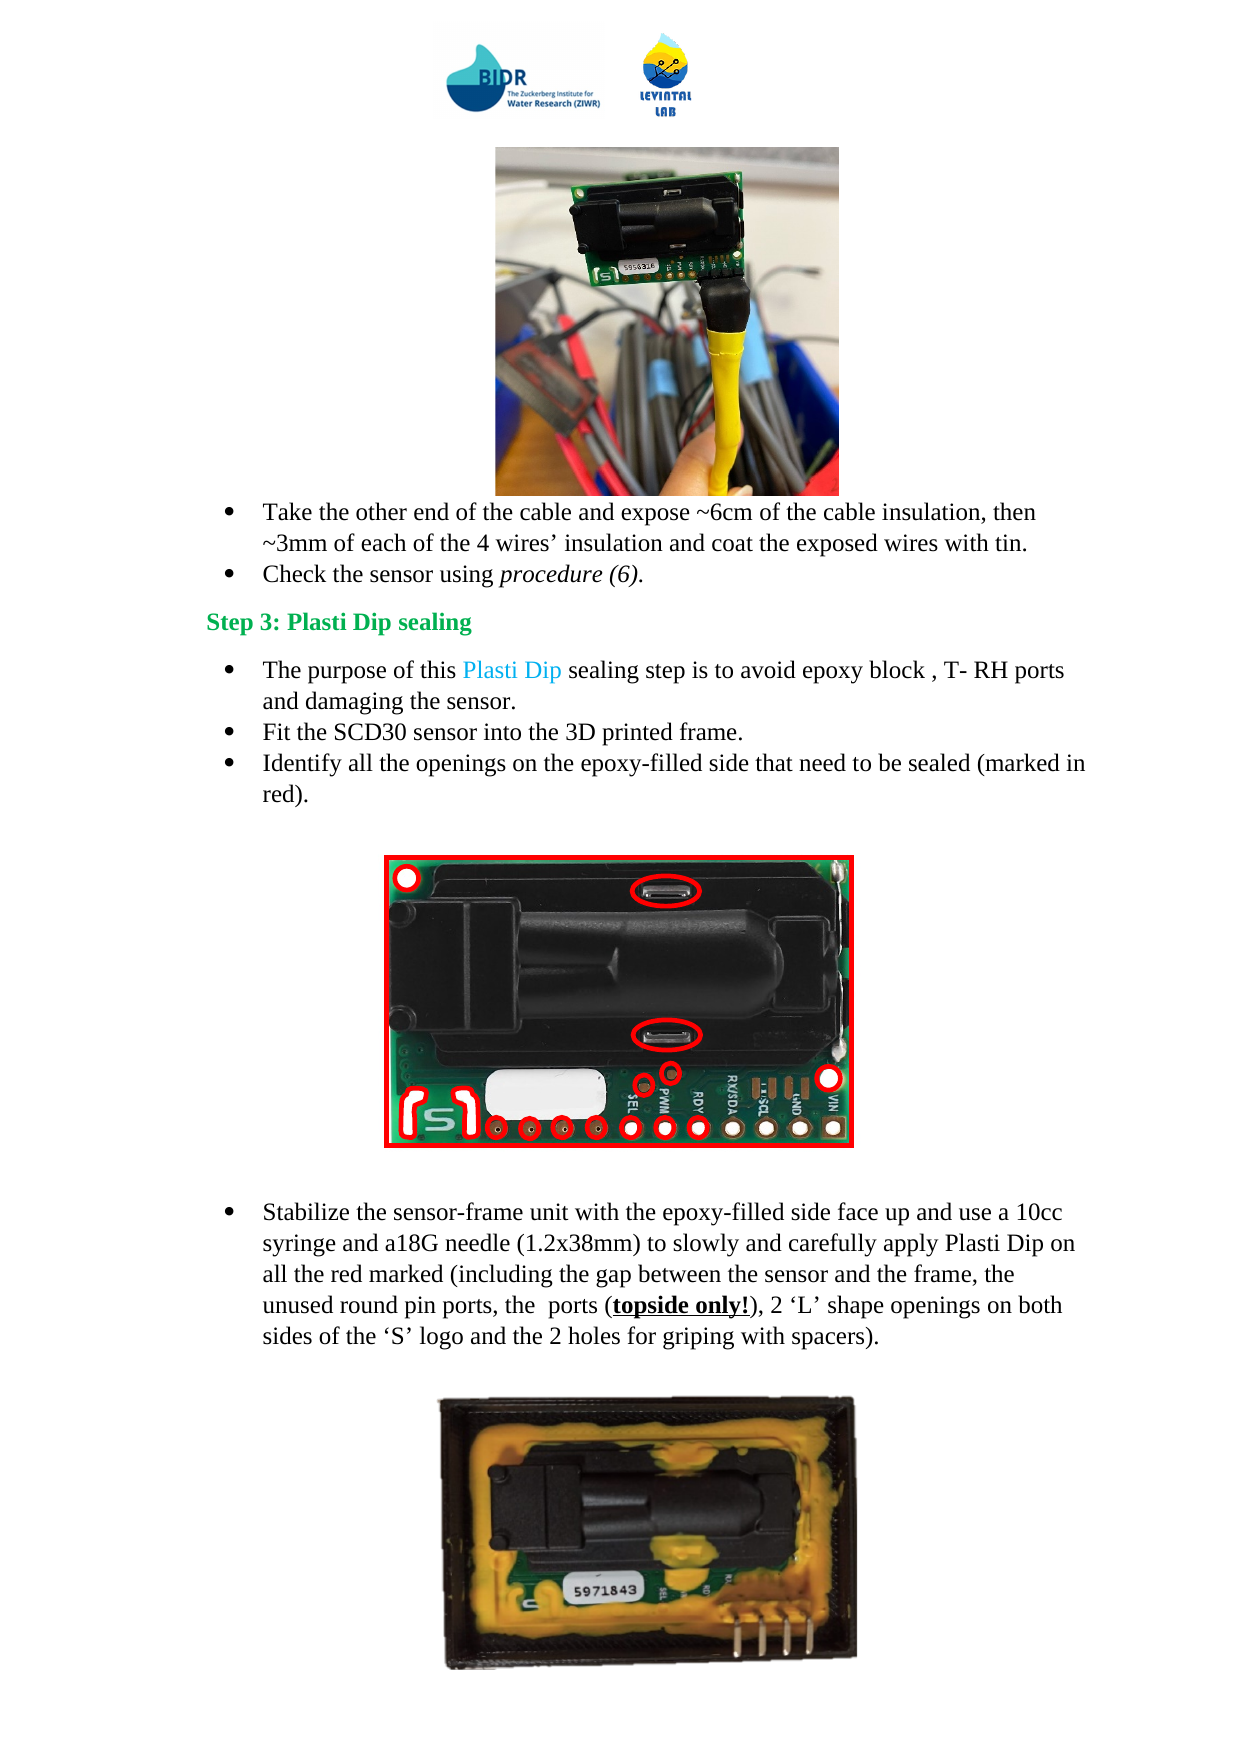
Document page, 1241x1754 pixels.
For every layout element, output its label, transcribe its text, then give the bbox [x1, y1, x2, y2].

picture [377, 853, 863, 1152]
list Check the sensor using procedure (6). [225, 559, 1090, 588]
picture [433, 21, 605, 119]
list Identify all the openings on the epoxy-filled side that need to be sealed (marked in red). [225, 748, 1090, 808]
picture [495, 147, 839, 496]
list Stabilize the sensor-frame unit with the epoxy-filled side face up and use a 10cc syringe and a18G needle (1.2x38mm) to slowly and carefully apply Plasti Dip on all the red marked (including the gap between the sensor and the frame, the unused round pin ports, the CO₂ ports (topside only!), 2 ‘L’ shape openings on both sides of the ‘S’ logo and the 2 holes for griping with spacers). [225, 1197, 1090, 1349]
list Fit the SCD30 sensor into the 3D printed frame. [225, 717, 1090, 746]
picture [632, 31, 698, 119]
text Step 3: Plasti Dip sealing [206, 607, 1090, 636]
list The purpose of this Plasti Dip sealing step is to avoid epoxy block CO₂, T- RH ports and damaging the sensor. [225, 655, 1090, 715]
list Take the other end of the cable and expose ~6cm of the cable insulation, then ~3mm of each of the 4 wires’ insulation and coat the exposed wires with tin. [225, 497, 1090, 557]
picture [410, 1389, 884, 1691]
